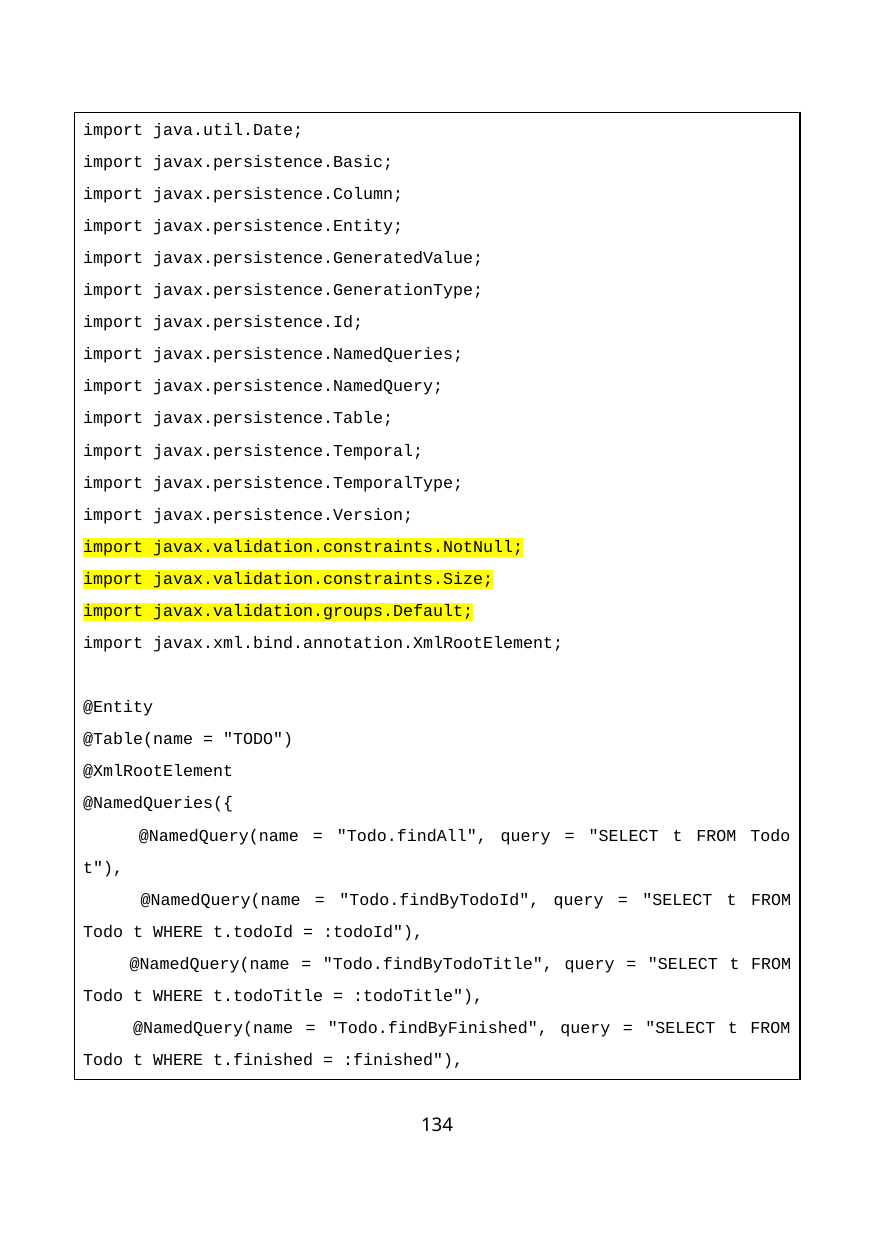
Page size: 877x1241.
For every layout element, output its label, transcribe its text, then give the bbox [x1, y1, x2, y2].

text import javax.persistence.NamedQuery; [83, 371, 791, 403]
text import javax.xml.bind.annotation.XmlRootElement; [83, 628, 791, 660]
text import javax.persistence.GeneratedValue; [83, 243, 791, 275]
text import javax.validation.groups.Default; [83, 596, 791, 628]
text import javax.persistence.NamedQueries; [83, 339, 791, 371]
text import javax.validation.constraints.NotNull; [83, 532, 791, 564]
text import javax.persistence.Entity; [83, 211, 791, 243]
text import javax.persistence.TemporalType; [83, 468, 791, 500]
text @NamedQueries({ [83, 788, 791, 821]
text import java.util.Date; [75, 113, 799, 147]
text import javax.persistence.Version; [83, 500, 791, 532]
text @NamedQuery(name = "Todo.findByTodoId", query = "SELECT t FROM Todo t WHERE t.todoId = :todoId"), [83, 885, 791, 949]
text import javax.persistence.Id; [83, 307, 791, 339]
text import javax.persistence.GenerationType; [83, 275, 791, 307]
text @NamedQuery(name = "Todo.findByTodoTitle", query = "SELECT t FROM Todo t WHERE t.todoTitle = :todoTitle"), [83, 949, 791, 1010]
text @Table(name = "TODO") [83, 724, 791, 756]
text import javax.persistence.Table; [83, 403, 791, 436]
text import javax.persistence.Column; [83, 179, 791, 211]
text import javax.persistence.Basic; [83, 147, 791, 179]
text import javax.persistence.Temporal; [83, 436, 791, 468]
text @XmlRootElement [83, 756, 791, 788]
text import javax.validation.constraints.Size; [83, 564, 791, 596]
text @NamedQuery(name = "Todo.findAll", query = "SELECT t FROM Todo t"), [83, 821, 791, 885]
text @Entity [83, 692, 791, 724]
text @NamedQuery(name = "Todo.findByFinished", query = "SELECT t FROM Todo t WHERE t.finished = :finished"), [75, 1010, 799, 1079]
